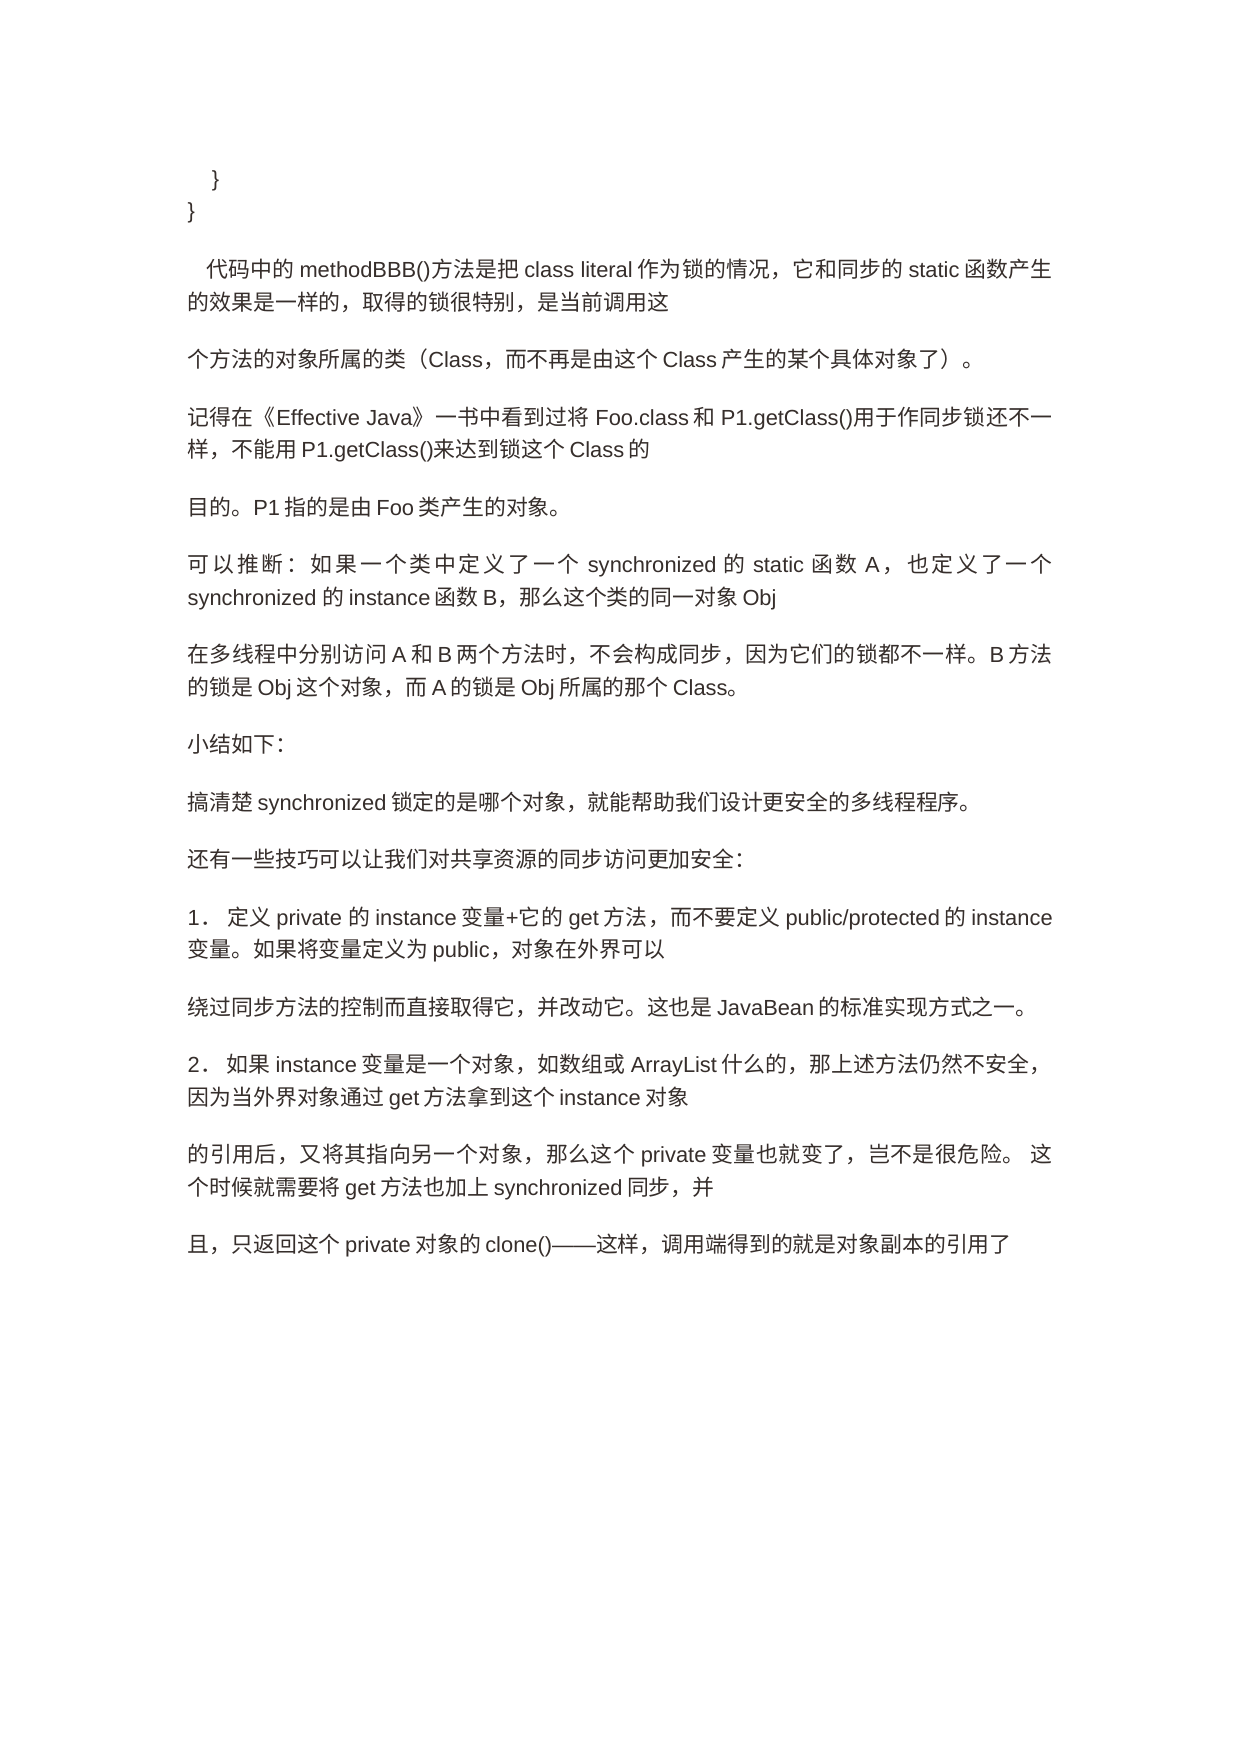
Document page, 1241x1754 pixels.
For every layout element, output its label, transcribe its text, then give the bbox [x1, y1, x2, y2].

text 目的。P1指的是由Foo类产生的对象。 [187, 489, 1053, 522]
text 的引用后，又将其指向另一个对象，那么这个private变量也就变了，岂不是很危险。 这个时候就需要将get方法也加上synchronized同步，并 [187, 1137, 1053, 1202]
text 绕过同步方法的控制而直接取得它，并改动它。这也是JavaBean的标准实现方式之一。 [187, 989, 1053, 1022]
text 记得在《Effective Java》一书中看到过将 Foo.class和 P1.getClass()用于作同步锁还不一样，不能用P1.getClass()来达到锁这个Class的 [187, 399, 1053, 464]
text } } [187, 162, 1053, 227]
text 在多线程中分别访问A和B两个方法时，不会构成同步，因为它们的锁都不一样。B方法的锁是Obj这个对象，而A的锁是Obj所属的那个Class。 [187, 637, 1053, 702]
text 2． 如果instance变量是一个对象，如数组或ArrayList什么的，那上述方法仍然不安全，因为当外界对象通过get方法拿到这个instance对象 [187, 1047, 1053, 1112]
text 还有一些技巧可以让我们对共享资源的同步访问更加安全： [187, 842, 1053, 874]
text 代码中的methodBBB()方法是把class literal作为锁的情况，它和同步的static函数产生的效果是一样的，取得的锁很特别，是当前调用这 [187, 252, 1053, 317]
text 可以推断：如果一个类中定义了一个synchronized的static函数A，也定义了一个synchronized 的instance函数B，那么这个类的同一对象Obj [187, 547, 1053, 612]
text 1． 定义private 的instance变量+它的 get方法，而不要定义public/protected的instance变量。如果将变量定义为public，对象在外界可以 [187, 899, 1053, 964]
text 个方法的对象所属的类（Class，而不再是由这个Class产生的某个具体对象了）。 [187, 342, 1053, 374]
text 小结如下： [187, 727, 1053, 759]
text 搞清楚synchronized锁定的是哪个对象，就能帮助我们设计更安全的多线程程序。 [187, 784, 1053, 817]
text 且，只返回这个private对象的clone()――这样，调用端得到的就是对象副本的引用了 [187, 1227, 1053, 1259]
